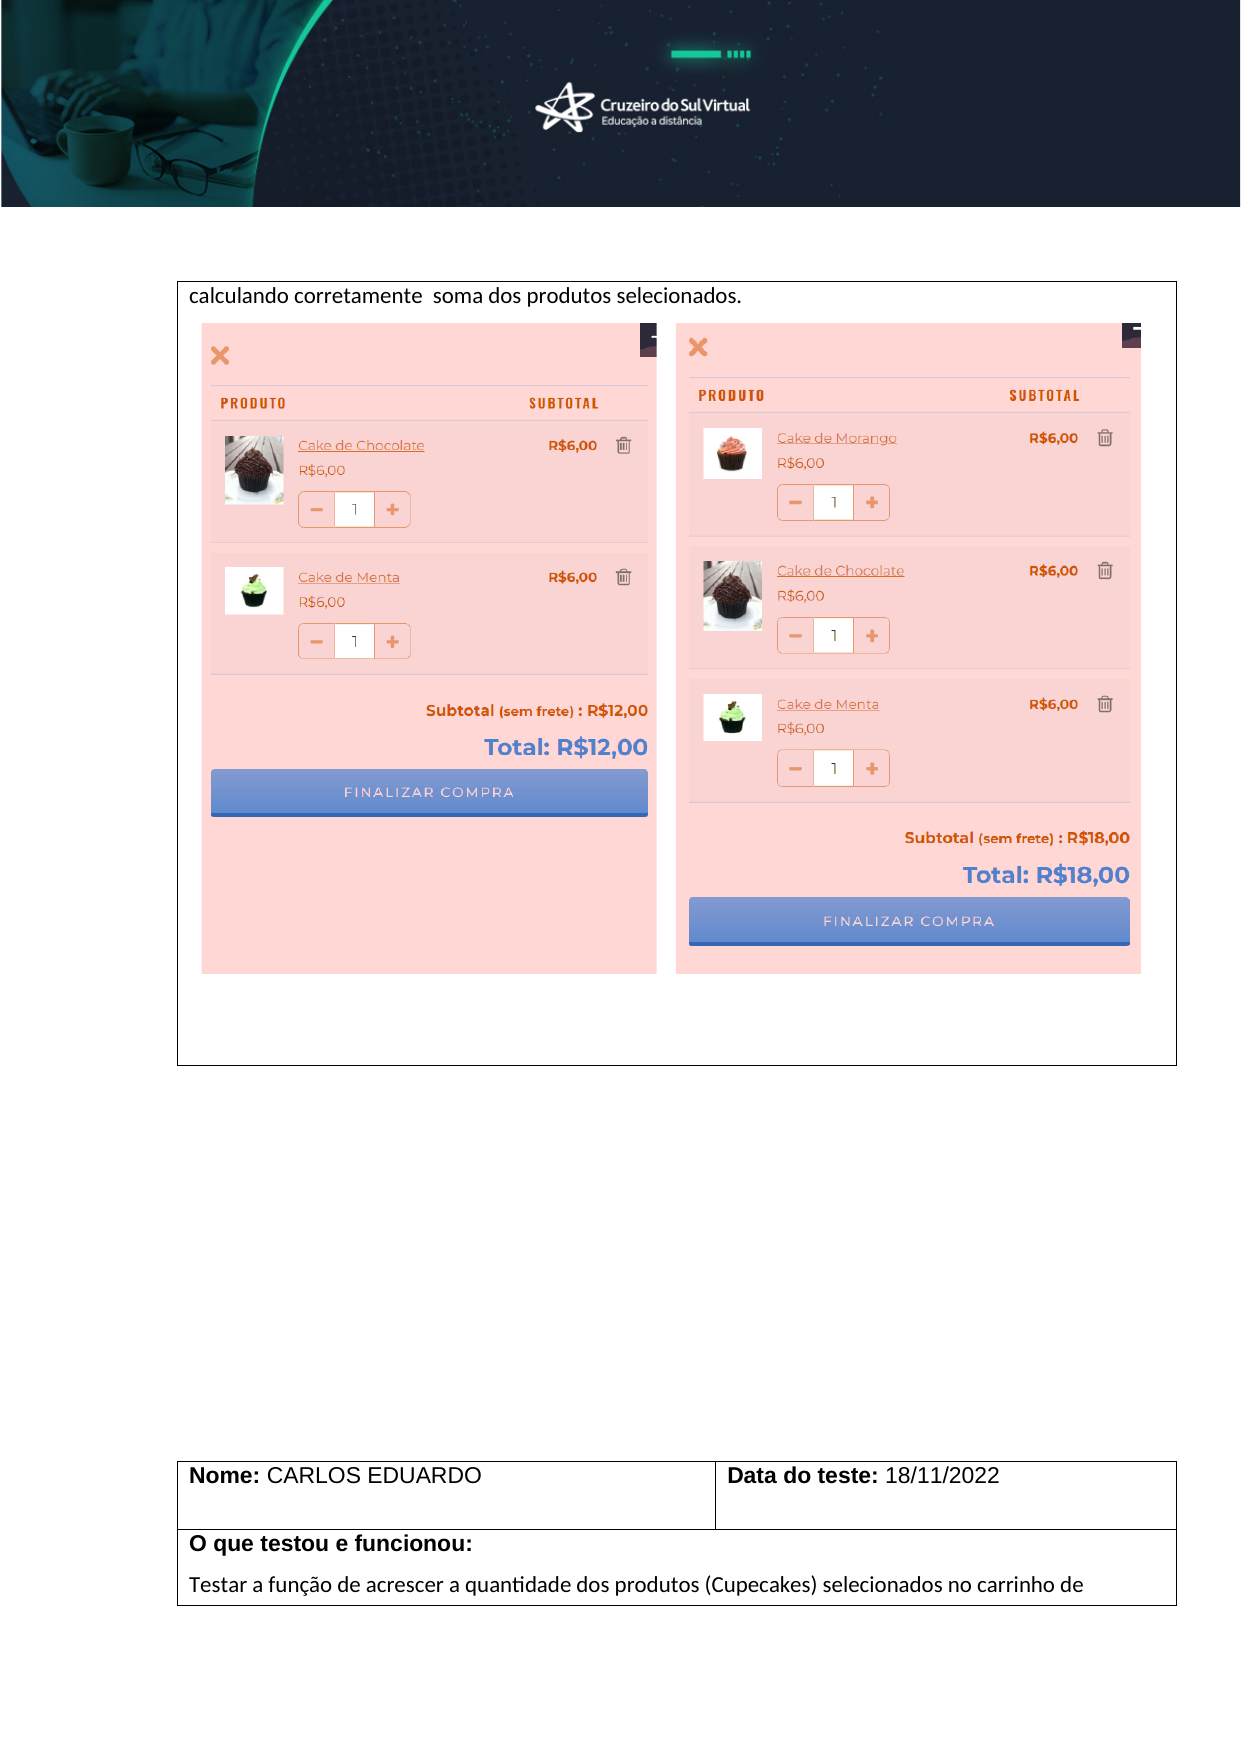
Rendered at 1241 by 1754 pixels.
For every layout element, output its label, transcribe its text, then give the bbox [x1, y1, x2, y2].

table_header Data do teste: 18/11/2022 [716, 1462, 1176, 1529]
picture [675, 323, 1141, 974]
table_header Nome: CARLOS EDUARDO [178, 1462, 715, 1529]
picture [201, 323, 657, 974]
picture [1, 0, 1241, 207]
